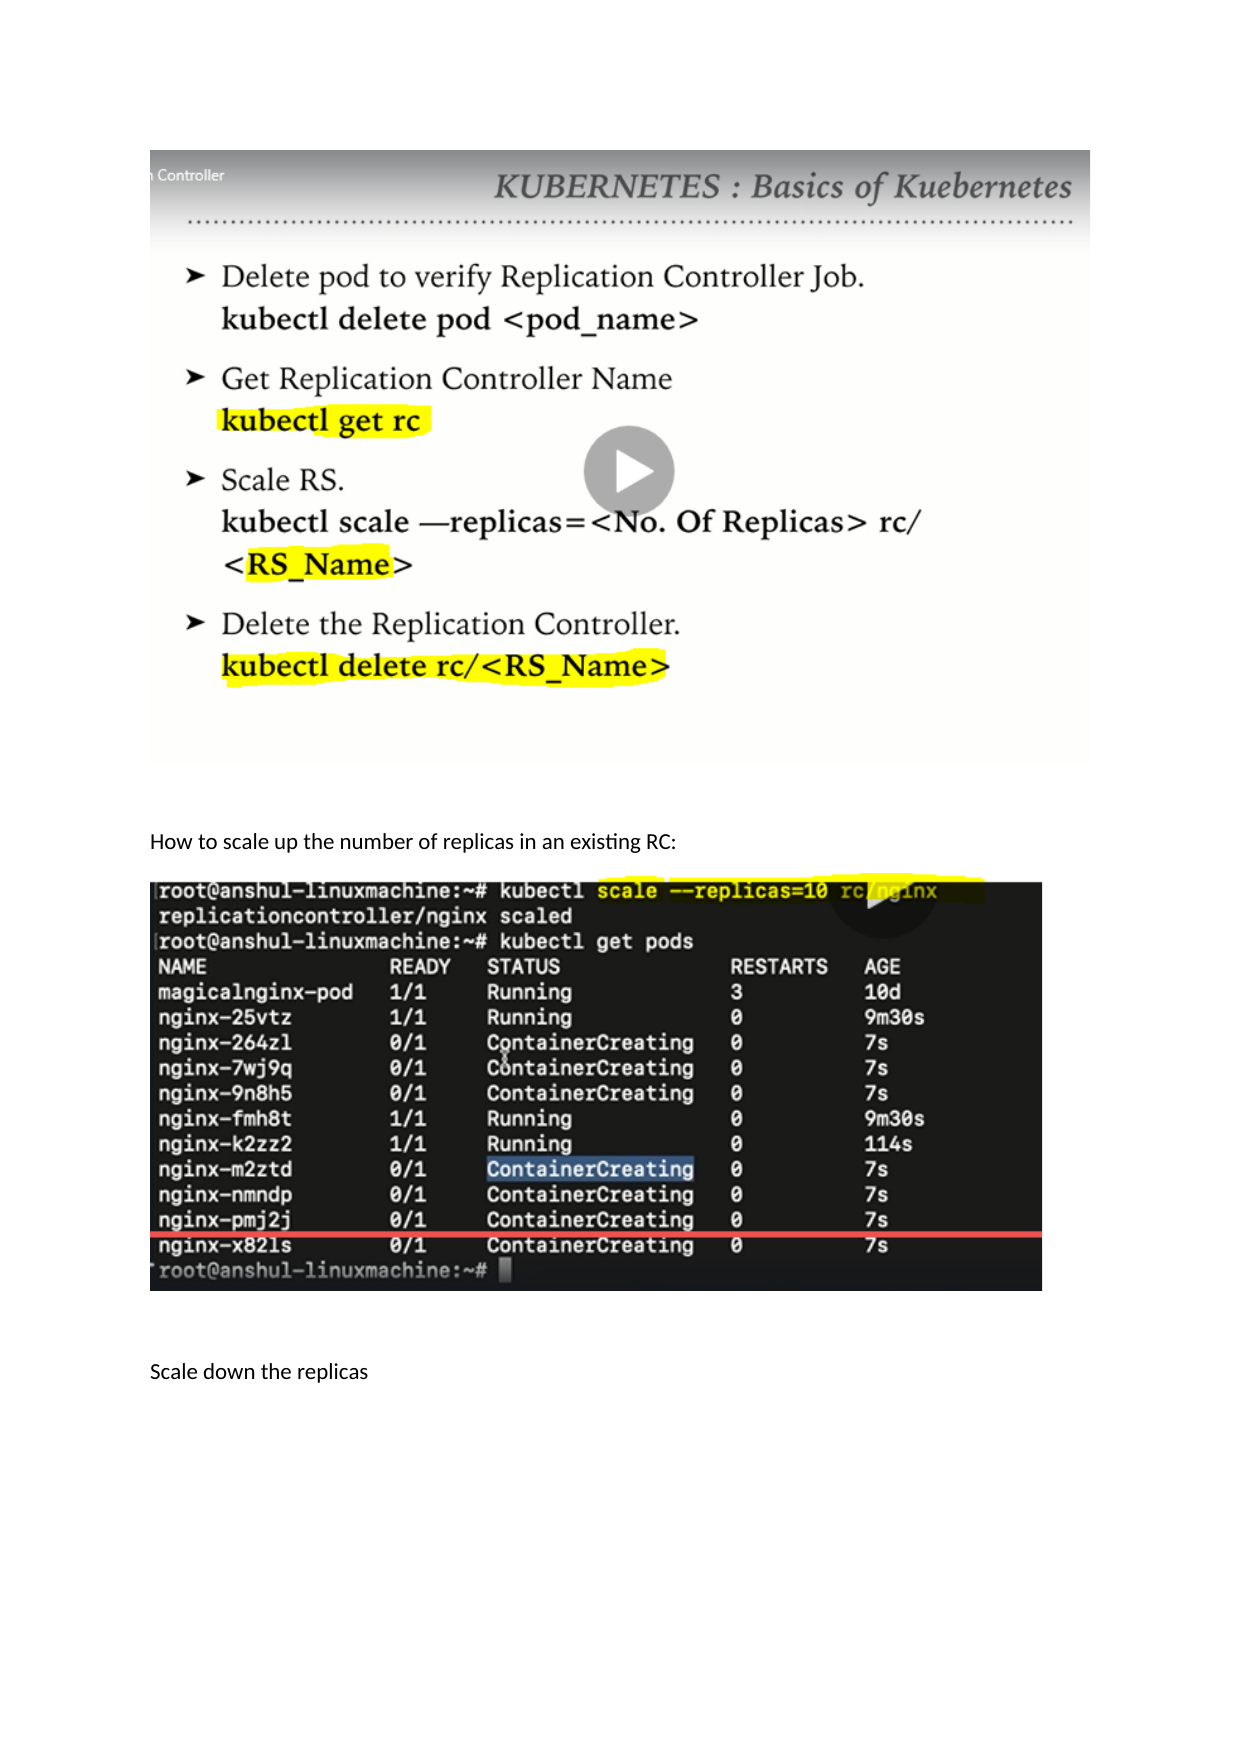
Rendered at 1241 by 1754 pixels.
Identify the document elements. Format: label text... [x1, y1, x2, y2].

text How to scale up the number of replicas in an existing RC: [150, 827, 1090, 855]
picture [150, 873, 1043, 1291]
picture [150, 150, 1091, 762]
text Scale down the replicas [150, 1357, 1090, 1385]
